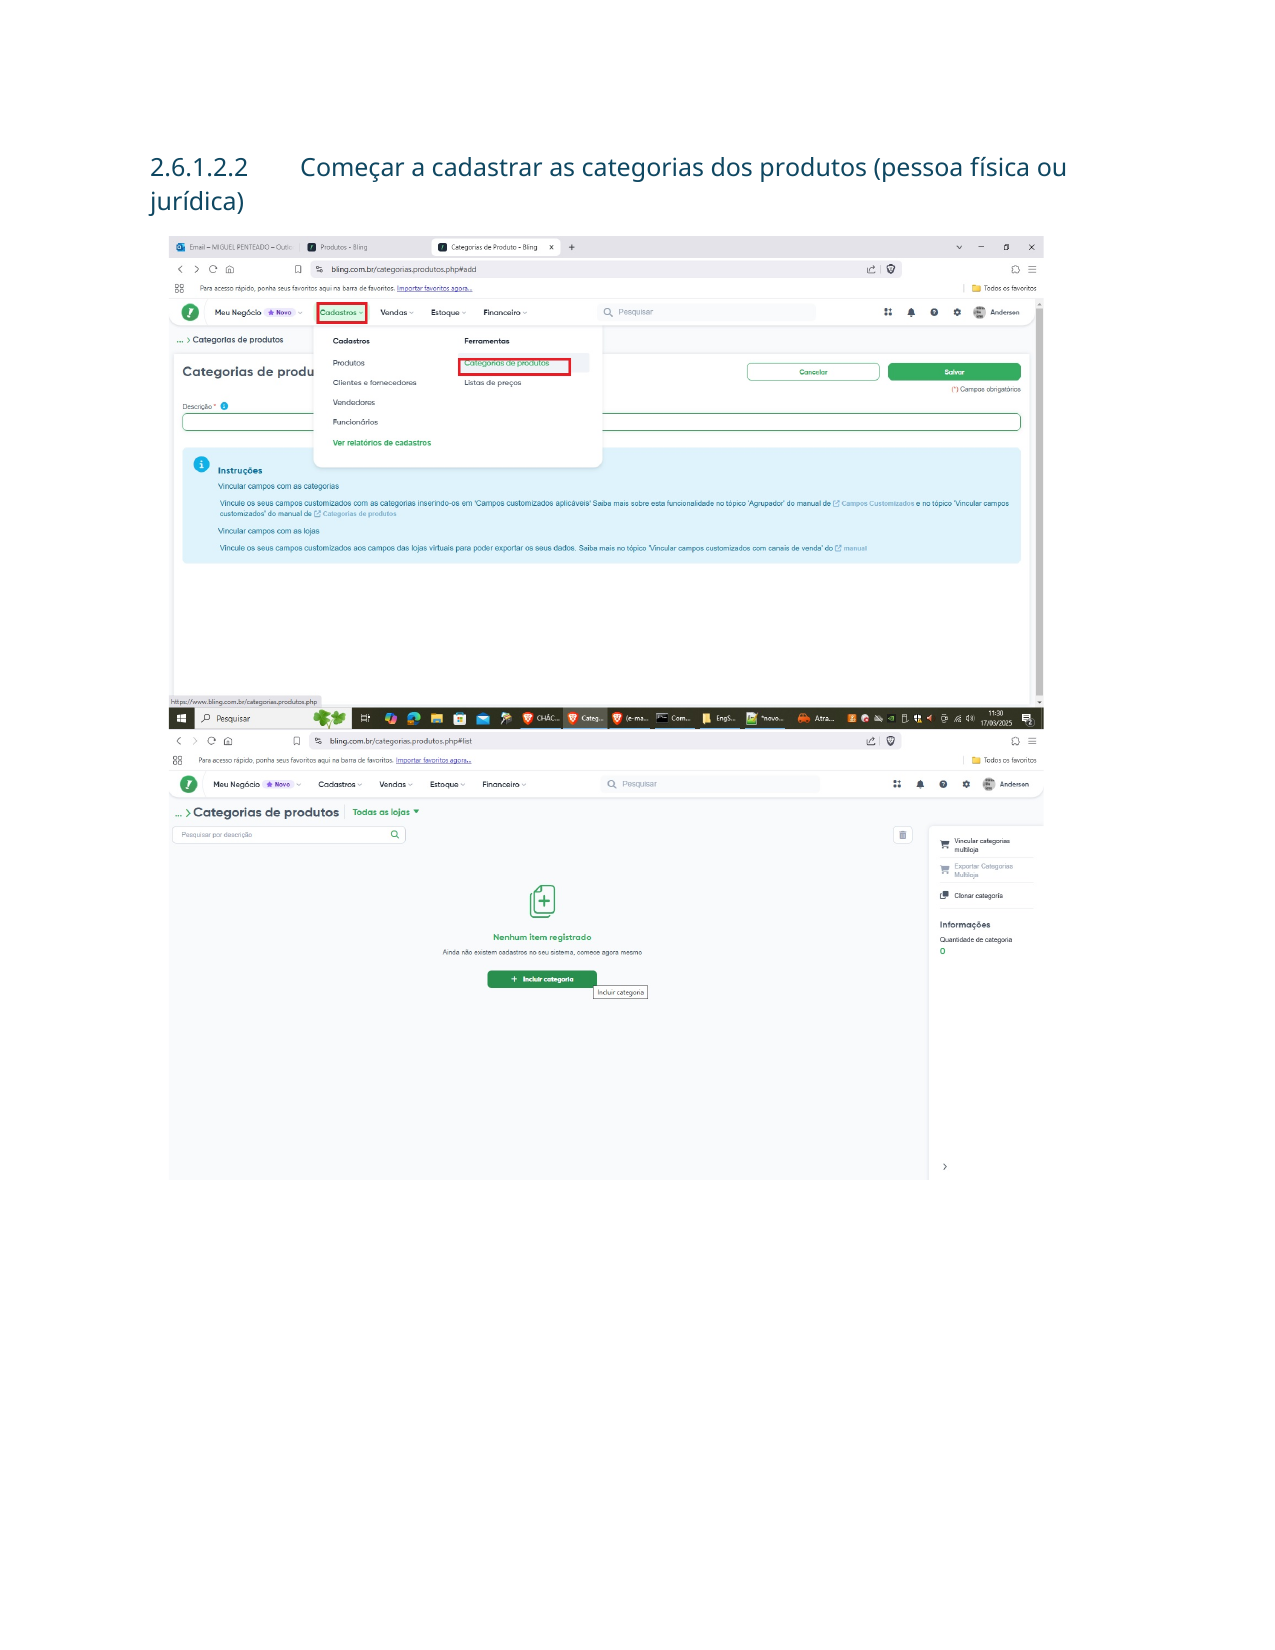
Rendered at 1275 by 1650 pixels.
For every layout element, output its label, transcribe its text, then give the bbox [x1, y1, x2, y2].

picture [168, 236, 1044, 1180]
subtitle 2.6.1.2.2 Começar a cadastrar as categorias dos produtos (pessoa física ou jurídica) [150, 150, 1125, 218]
